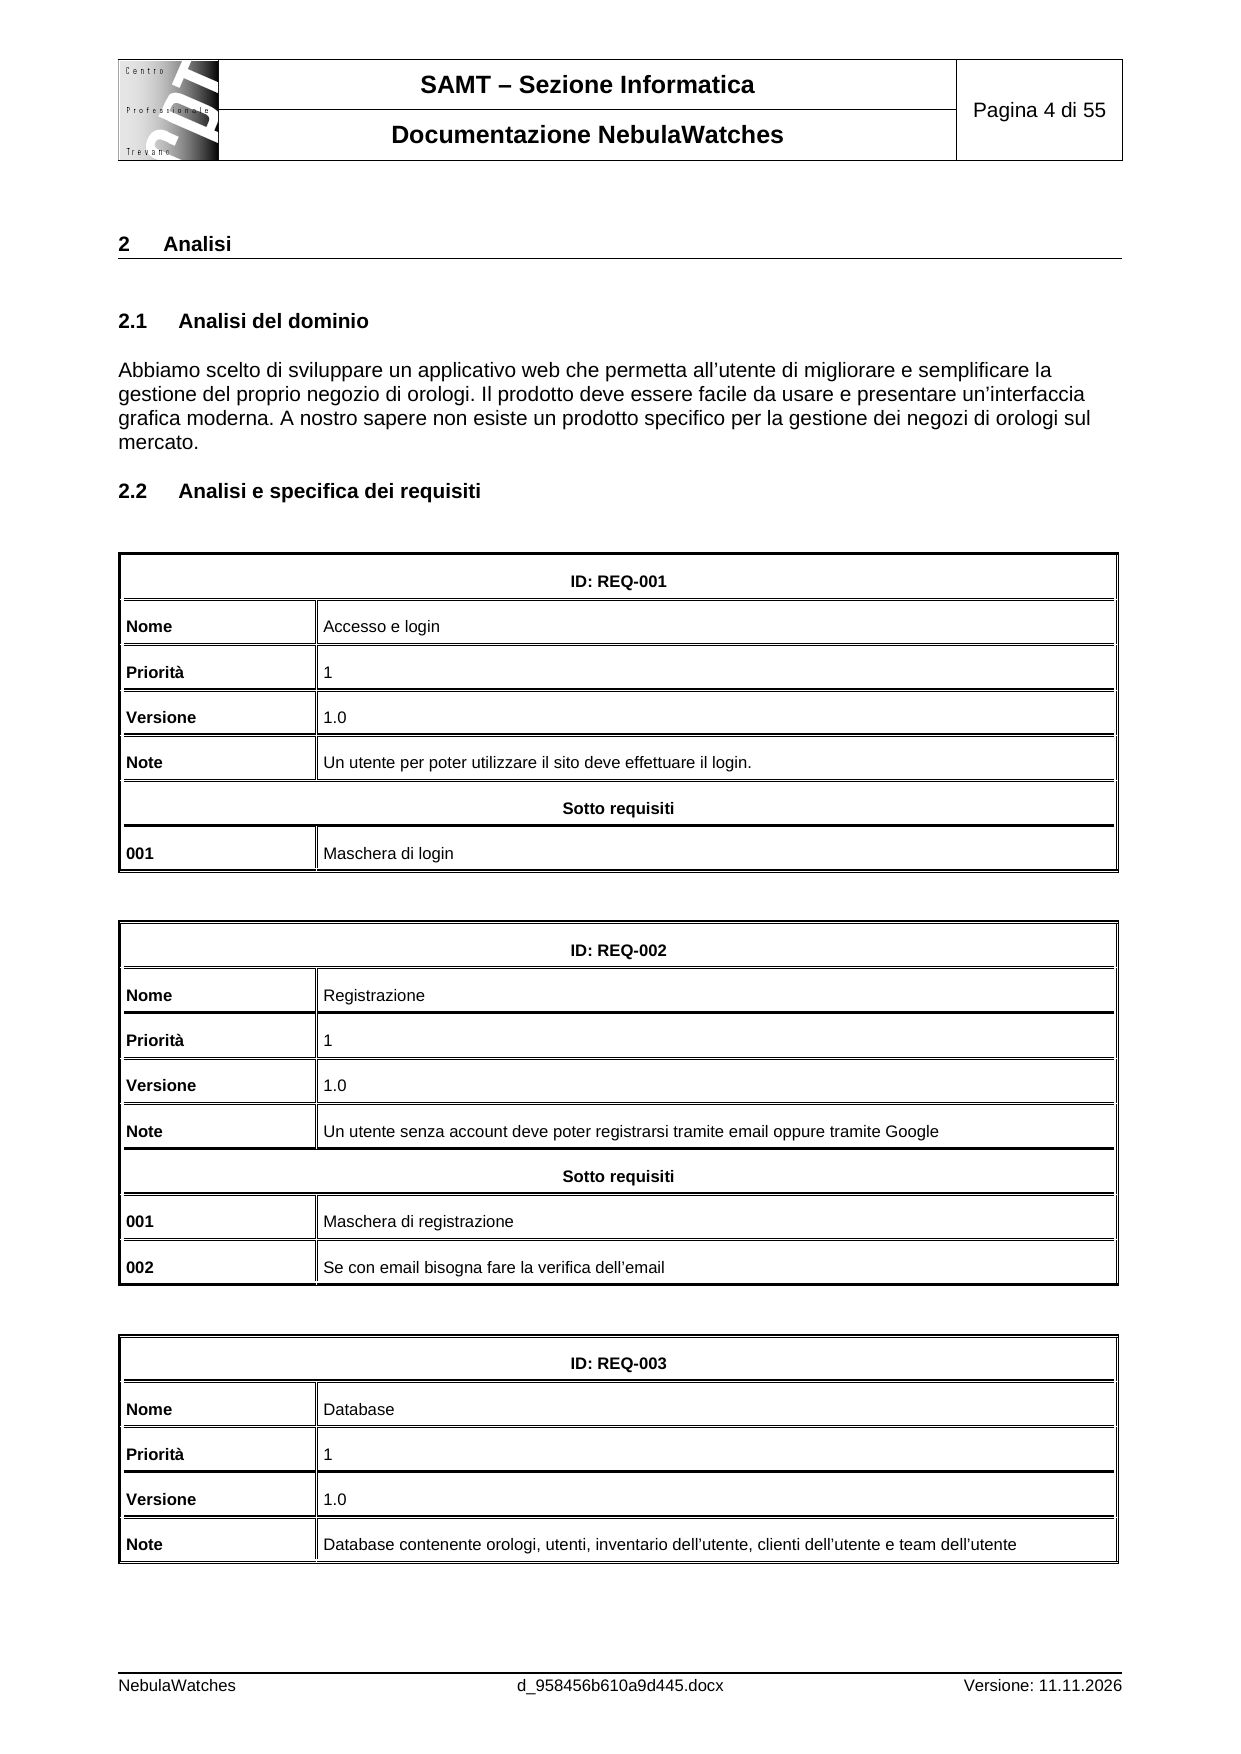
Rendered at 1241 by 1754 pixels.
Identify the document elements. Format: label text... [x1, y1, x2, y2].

table_cell Priorità [120, 643, 317, 688]
table_cell Accesso e login [318, 598, 1116, 643]
table_cell Priorità [121, 1011, 315, 1056]
table_cell Versione [121, 1056, 315, 1102]
table_header ID: REQ-002 [121, 924, 1116, 966]
text Abbiamo scelto di sviluppare un applicativo web che permetta all’utente di migliorare e semplificare la gestione del proprio negozio di orologi. Il prodotto deve essere facile da usare e presentare un’interfaccia grafica moderna. A nostro sapere non esiste un prodotto specifico per la gestione dei negozi di orologi sul mercato. [118, 358, 1122, 454]
table_cell Note [121, 1515, 317, 1561]
table_cell Sotto requisiti [120, 779, 1117, 824]
table_cell Nome [121, 1379, 315, 1425]
table_cell 1.0 [318, 1056, 1116, 1102]
table_cell 1 [317, 643, 1117, 688]
table_cell Note [120, 1102, 317, 1147]
table_cell Sotto requisiti [121, 1147, 1116, 1192]
table_cell Maschera di registrazione [318, 1192, 1116, 1238]
table_cell Registrazione [317, 966, 1117, 1011]
table_cell Nome [120, 966, 317, 1011]
subtitle Analisi e specifica dei requisiti [118, 479, 1122, 503]
subtitle Analisi [118, 232, 1122, 258]
table_cell 002 [120, 1238, 317, 1283]
table_cell 1.0 [318, 1470, 1116, 1515]
table_cell 1 [317, 1425, 1117, 1470]
table_header ID: REQ-001 [121, 555, 1116, 597]
table_cell Un utente senza account deve poter registrarsi tramite email oppure tramite Google [317, 1102, 1117, 1147]
table_cell Versione [121, 688, 315, 733]
table_cell Un utente per poter utilizzare il sito deve effettuare il login. [318, 733, 1116, 779]
table_cell Database [318, 1379, 1116, 1425]
table_cell 001 [121, 824, 317, 869]
table_cell Database contenente orologi, utenti, inventario dell’utente, clienti dell’utente e team dell’utente [317, 1515, 1116, 1561]
table_cell 001 [121, 1192, 315, 1238]
table_cell Nome [121, 598, 315, 643]
table_cell Note [121, 733, 315, 779]
subtitle Analisi del dominio [118, 309, 1122, 333]
table_cell Se con email bisogna fare la verifica dell’email [317, 1238, 1117, 1283]
table_cell Versione [121, 1470, 315, 1515]
table_cell 1 [318, 1011, 1116, 1056]
table_cell Priorità [120, 1425, 317, 1470]
table_cell Maschera di login [317, 824, 1116, 869]
picture [118, 60, 219, 160]
table_cell 1.0 [318, 688, 1116, 733]
table_header ID: REQ-003 [121, 1338, 1116, 1379]
